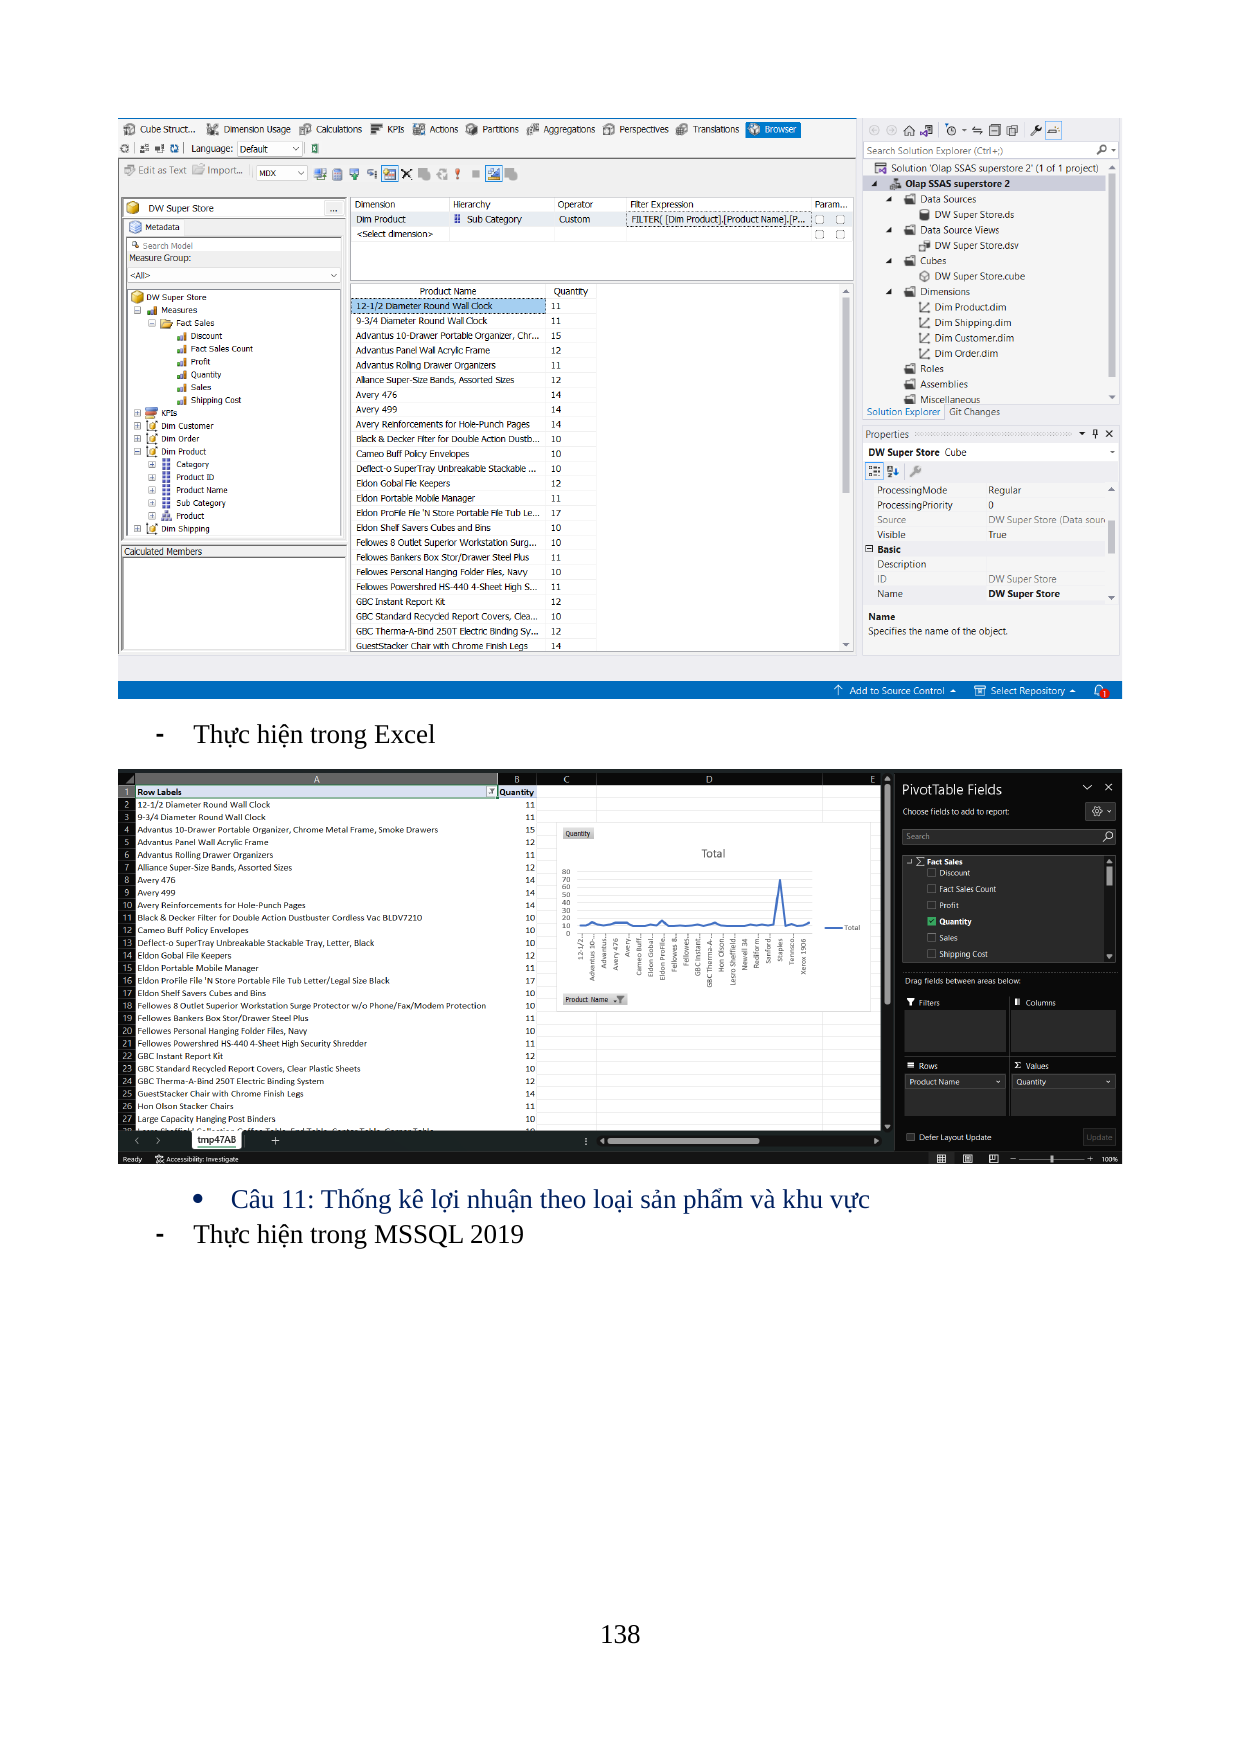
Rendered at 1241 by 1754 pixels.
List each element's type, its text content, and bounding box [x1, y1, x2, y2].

list Thực hiện trong MSSQL 2019 [156, 1217, 1122, 1250]
list Thực hiện trong Excel [156, 717, 1122, 751]
picture [118, 769, 1123, 1164]
list Câu 11: Thống kê lợi nhuận theo loại sản phẩm và khu vực [193, 1183, 1122, 1214]
picture [118, 118, 1123, 699]
